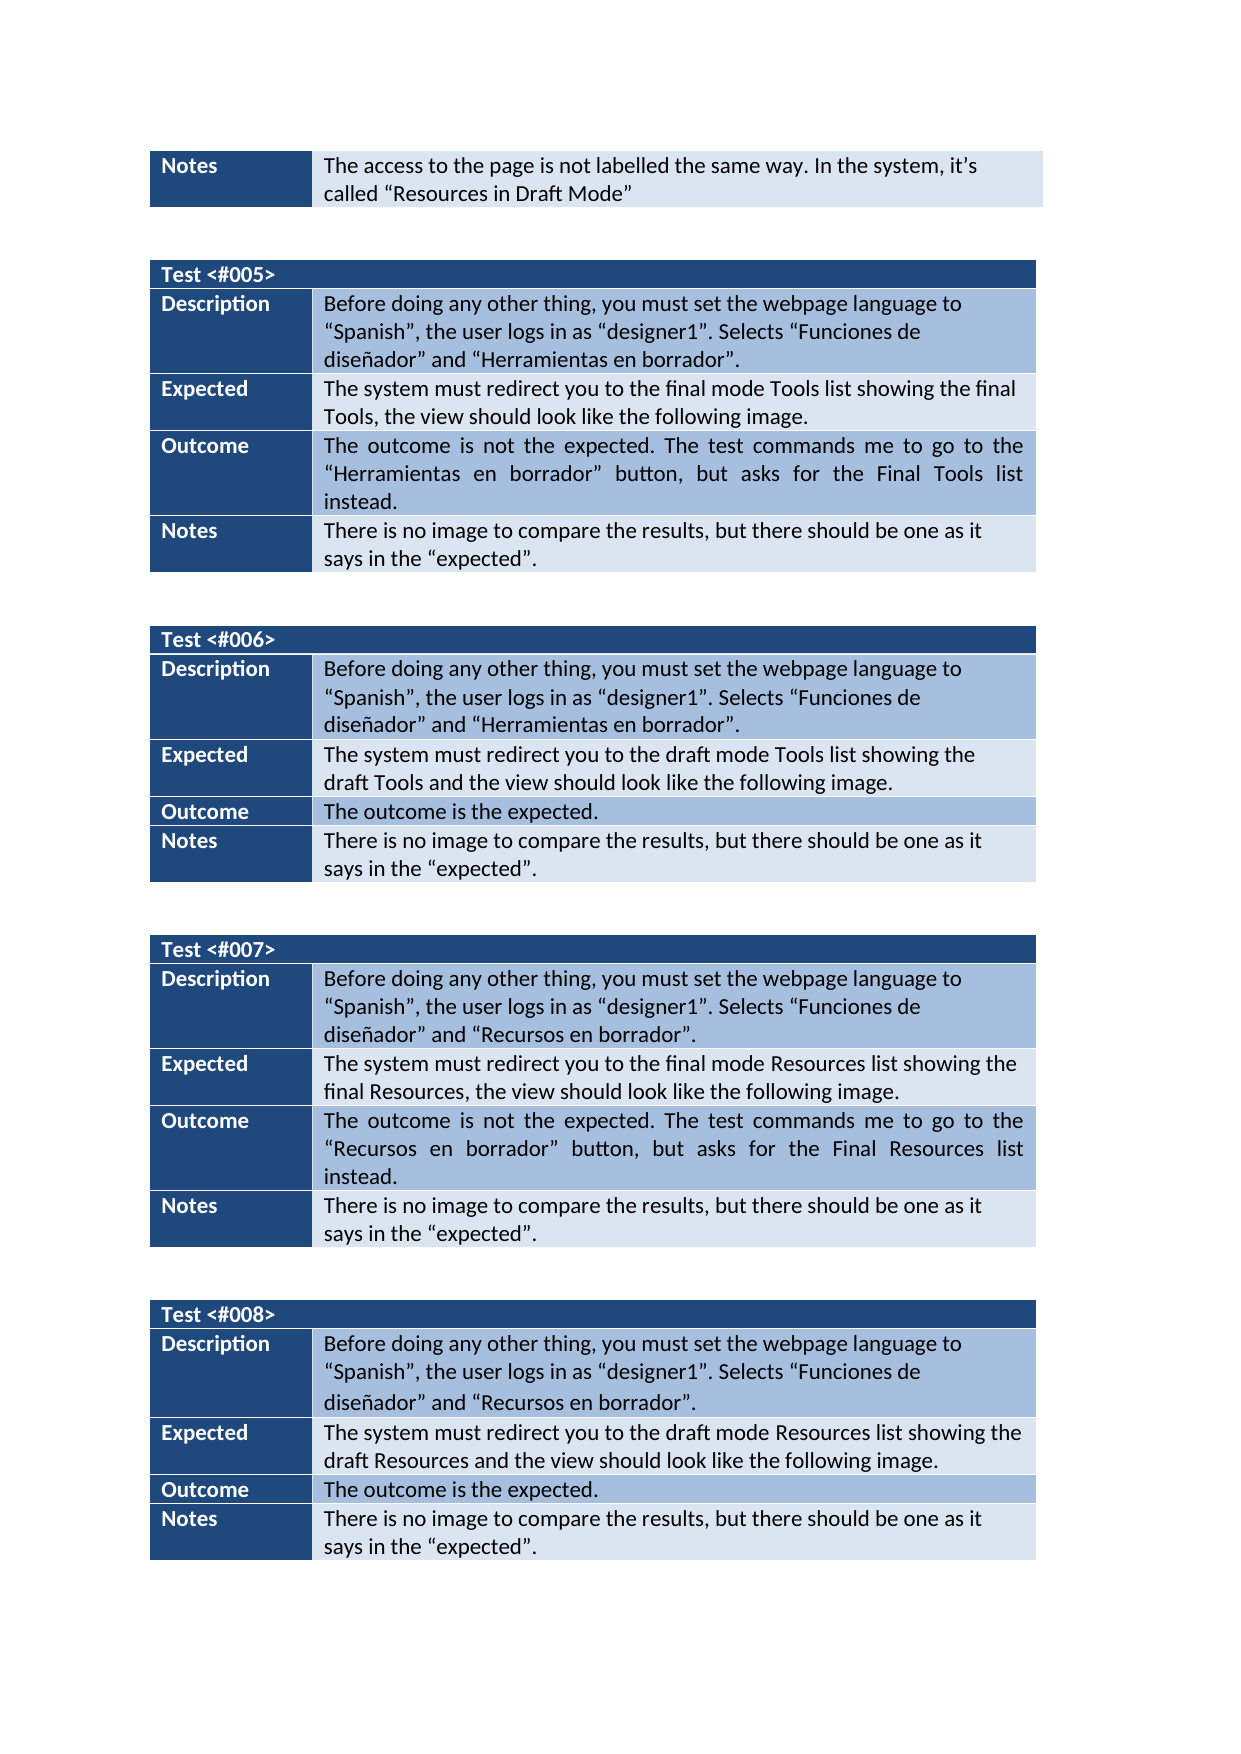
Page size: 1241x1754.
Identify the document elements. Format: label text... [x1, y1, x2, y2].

table_cell Notes [150, 151, 312, 207]
table_cell The outcome is not the expected. The test commands me to go to the “Herramientas en borrador” button, but asks for the Final Tools list instead. [313, 431, 1036, 515]
table_header Test <#005> [150, 260, 1036, 288]
table_cell Notes [150, 826, 312, 882]
table_cell Outcome [150, 797, 312, 825]
table_cell Description [150, 964, 312, 1048]
table_cell Before doing any other thing, you must set the webpage language to “Spanish”, the user logs in as “designer1”. Selects “Funciones de diseñador” and “Recursos en borrador”. [313, 964, 1036, 1048]
table_cell Description [150, 289, 312, 373]
table_cell Expected [150, 1049, 312, 1105]
table_cell The system must redirect you to the final mode Resources list showing the final Resources, the view should look like the following image. [313, 1049, 1036, 1105]
table_cell Notes [150, 1191, 312, 1247]
table_cell Notes [150, 1504, 312, 1560]
table_cell Description [150, 655, 312, 739]
table_cell Before doing any other thing, you must set the webpage language to “Spanish”, the user logs in as “designer1”. Selects “Funciones de diseñador” and “Recursos en borrador”. [313, 1329, 1036, 1417]
table_cell Outcome [150, 1106, 312, 1190]
table_cell Expected [150, 740, 312, 796]
table_cell Before doing any other thing, you must set the webpage language to “Spanish”, the user logs in as “designer1”. Selects “Funciones de diseñador” and “Herramientas en borrador”. [313, 655, 1036, 739]
table_cell The access to the page is not labelled the same way. In the system, it’s called “Resources in Draft Mode” [313, 151, 1043, 207]
table_cell The system must redirect you to the draft mode Tools list showing the draft Tools and the view should look like the following image. [313, 740, 1036, 796]
table_cell The outcome is the expected. [313, 1475, 1036, 1503]
table_cell Outcome [150, 1475, 312, 1503]
table_cell Outcome [150, 431, 312, 515]
table_cell The system must redirect you to the draft mode Resources list showing the draft Resources and the view should look like the following image. [313, 1418, 1036, 1474]
table_cell There is no image to compare the results, but there should be one as it says in the “expected”. [313, 516, 1036, 572]
table_cell The system must redirect you to the final mode Tools list showing the final Tools, the view should look like the following image. [313, 374, 1036, 430]
table_header Test <#006> [150, 626, 1036, 653]
table_cell Expected [150, 374, 312, 430]
table_cell The outcome is not the expected. The test commands me to go to the “Recursos en borrador” button, but asks for the Final Resources list instead. [313, 1106, 1036, 1190]
table_header Test <#008> [150, 1300, 1036, 1328]
table_cell There is no image to compare the results, but there should be one as it says in the “expected”. [313, 1504, 1036, 1560]
table_cell The outcome is the expected. [313, 797, 1036, 825]
table_cell There is no image to compare the results, but there should be one as it says in the “expected”. [313, 826, 1036, 882]
table_header Test <#007> [150, 935, 1036, 963]
table_cell Before doing any other thing, you must set the webpage language to “Spanish”, the user logs in as “designer1”. Selects “Funciones de diseñador” and “Herramientas en borrador”. [313, 289, 1036, 373]
table_cell Description [150, 1329, 312, 1417]
table_cell Notes [150, 516, 312, 572]
table_cell There is no image to compare the results, but there should be one as it says in the “expected”. [313, 1191, 1036, 1247]
table_cell Expected [150, 1418, 312, 1474]
